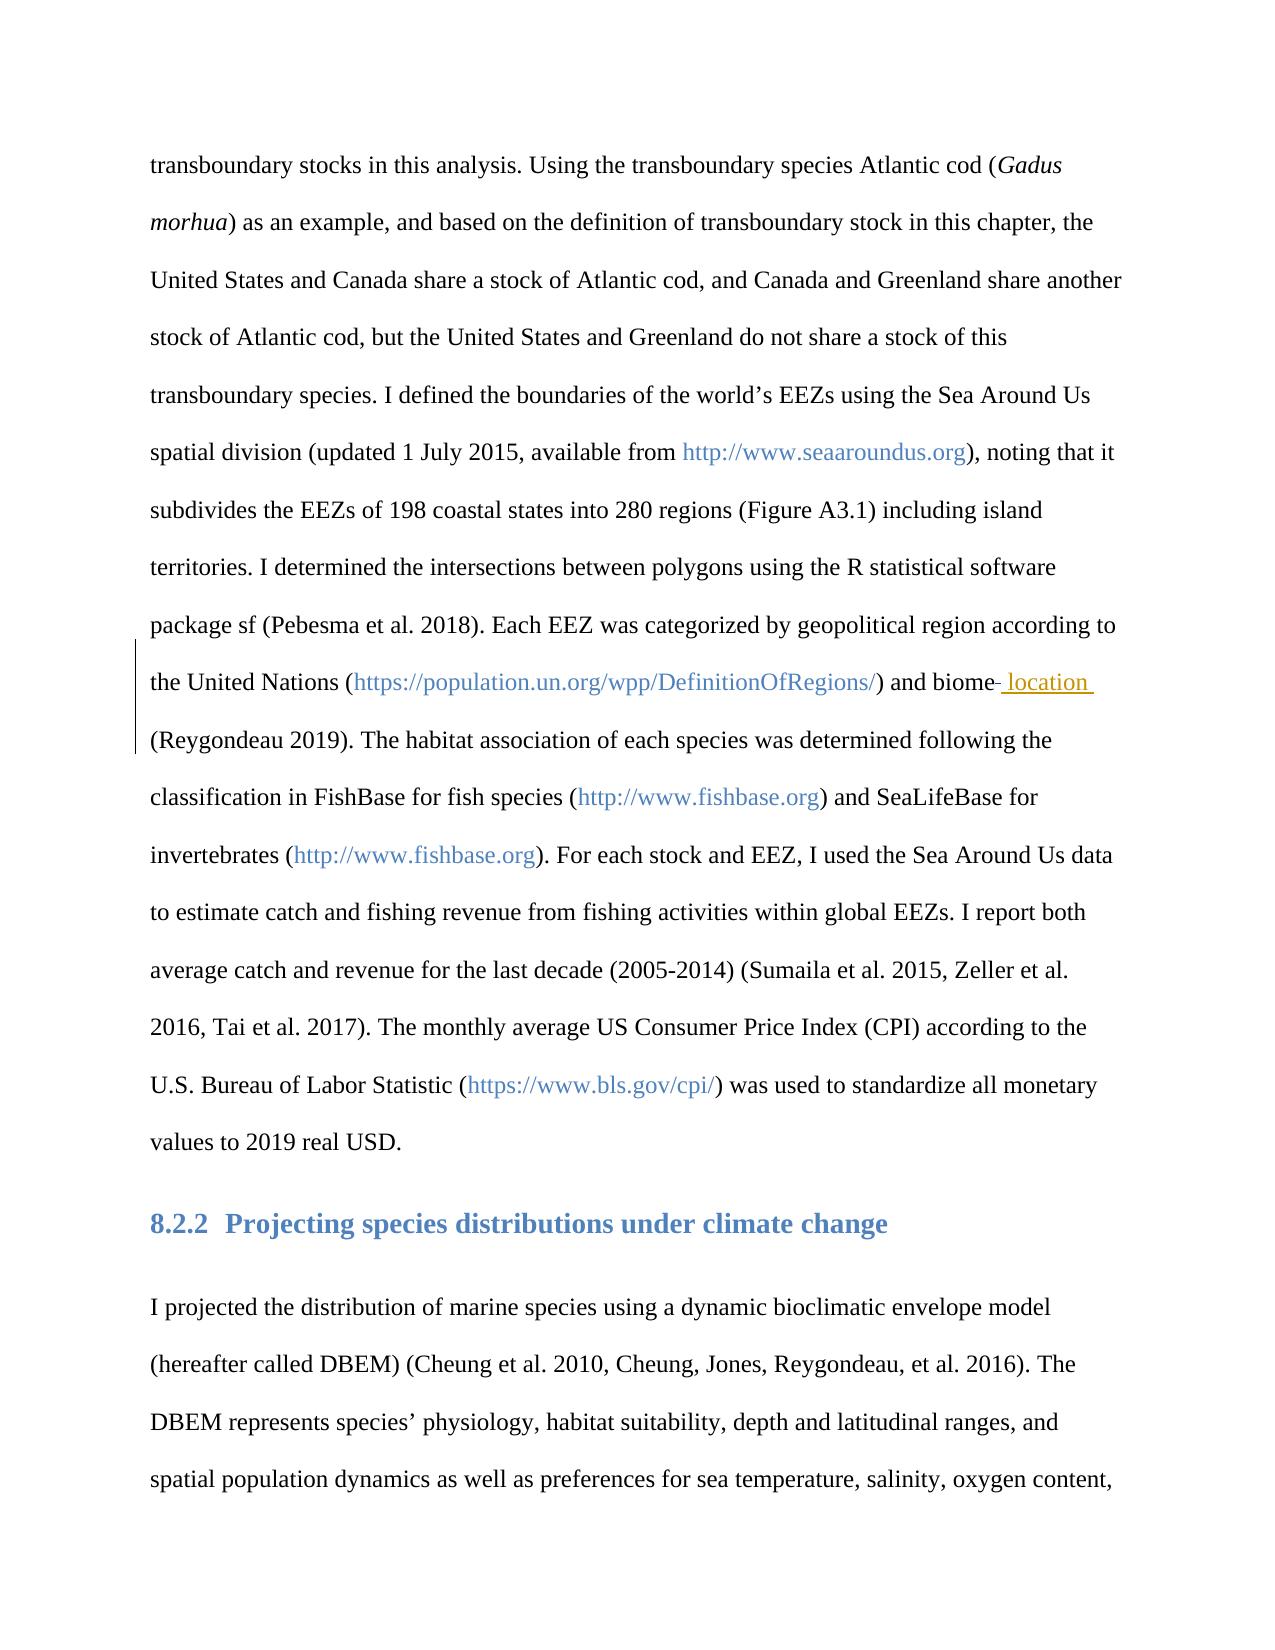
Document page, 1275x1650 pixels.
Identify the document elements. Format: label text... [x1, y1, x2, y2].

subtitle 8.2.2 Projecting species distributions under climate change [150, 1206, 1125, 1239]
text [150, 150, 1125, 1156]
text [150, 1292, 1125, 1493]
